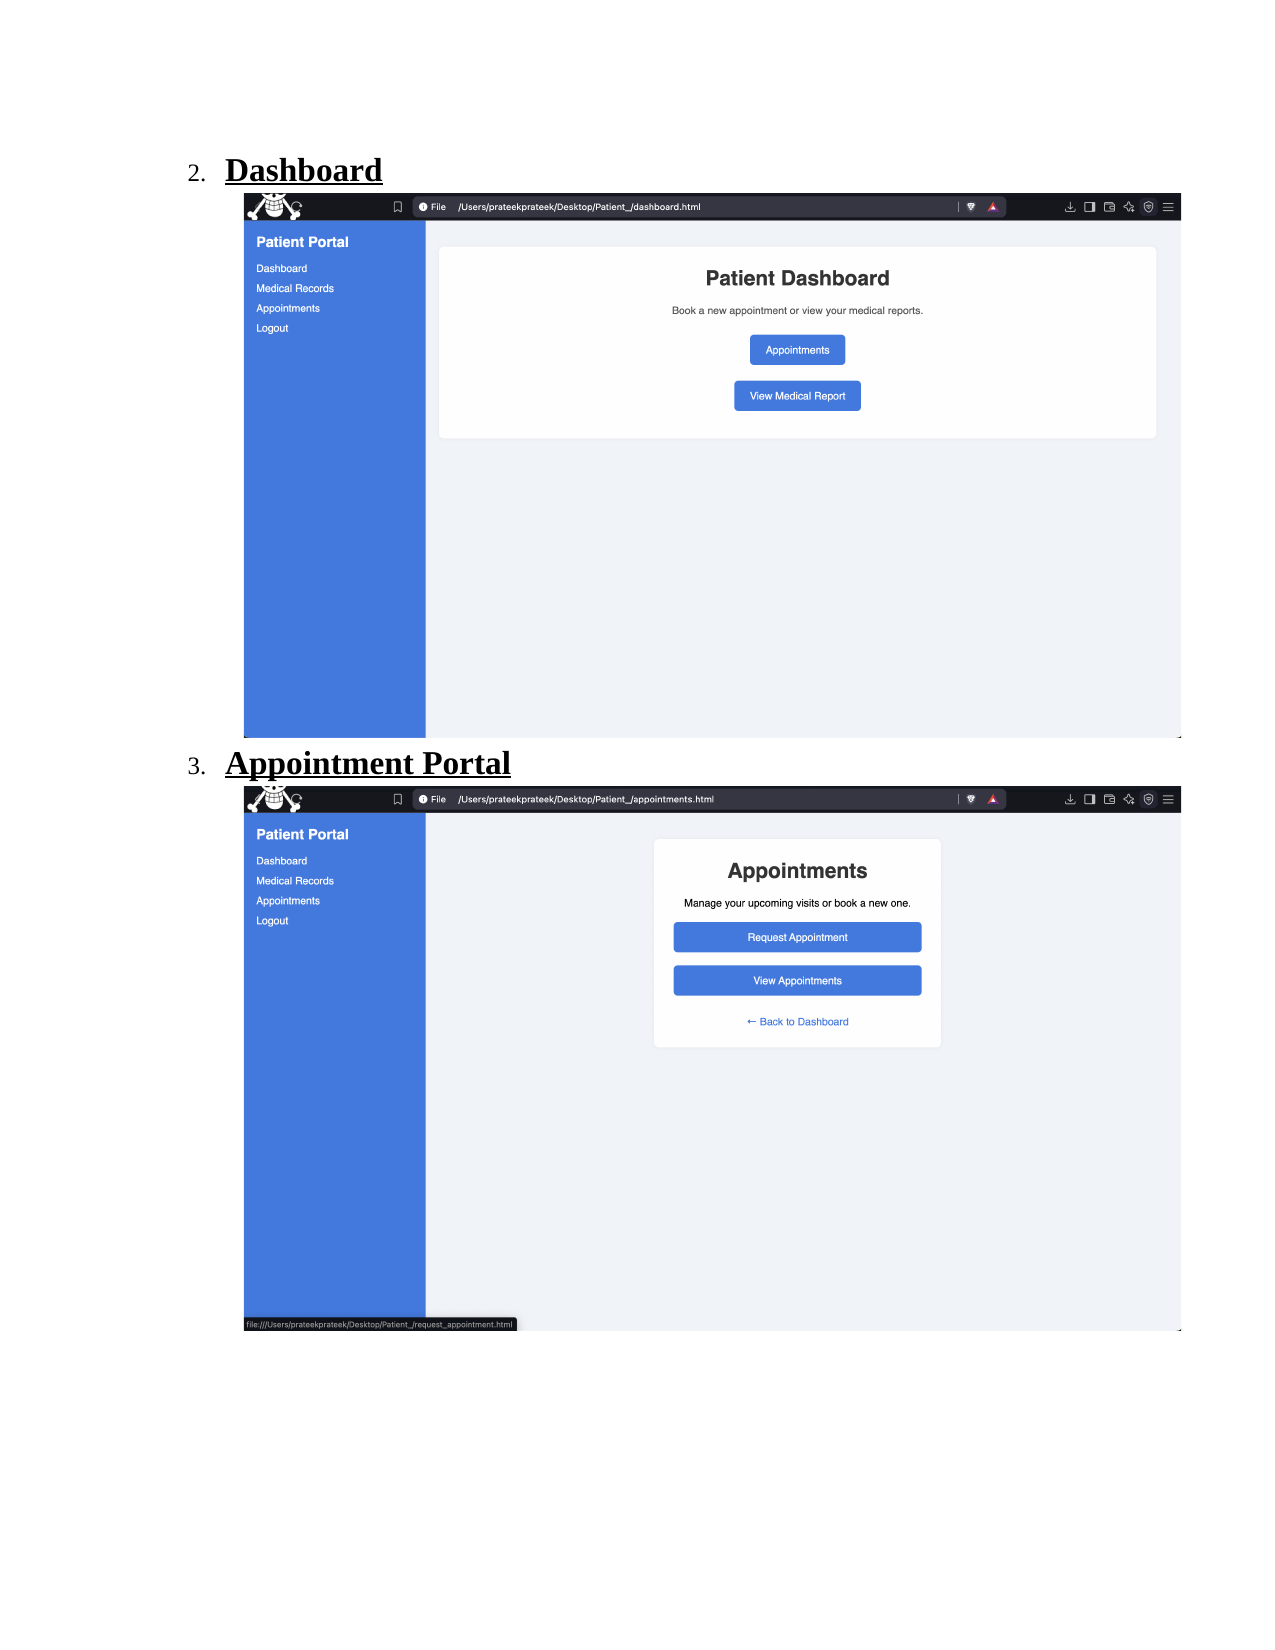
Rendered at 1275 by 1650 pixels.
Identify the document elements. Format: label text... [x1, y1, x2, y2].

list Appointment Portal [187, 743, 1125, 1330]
list Dashboard [187, 150, 1125, 737]
